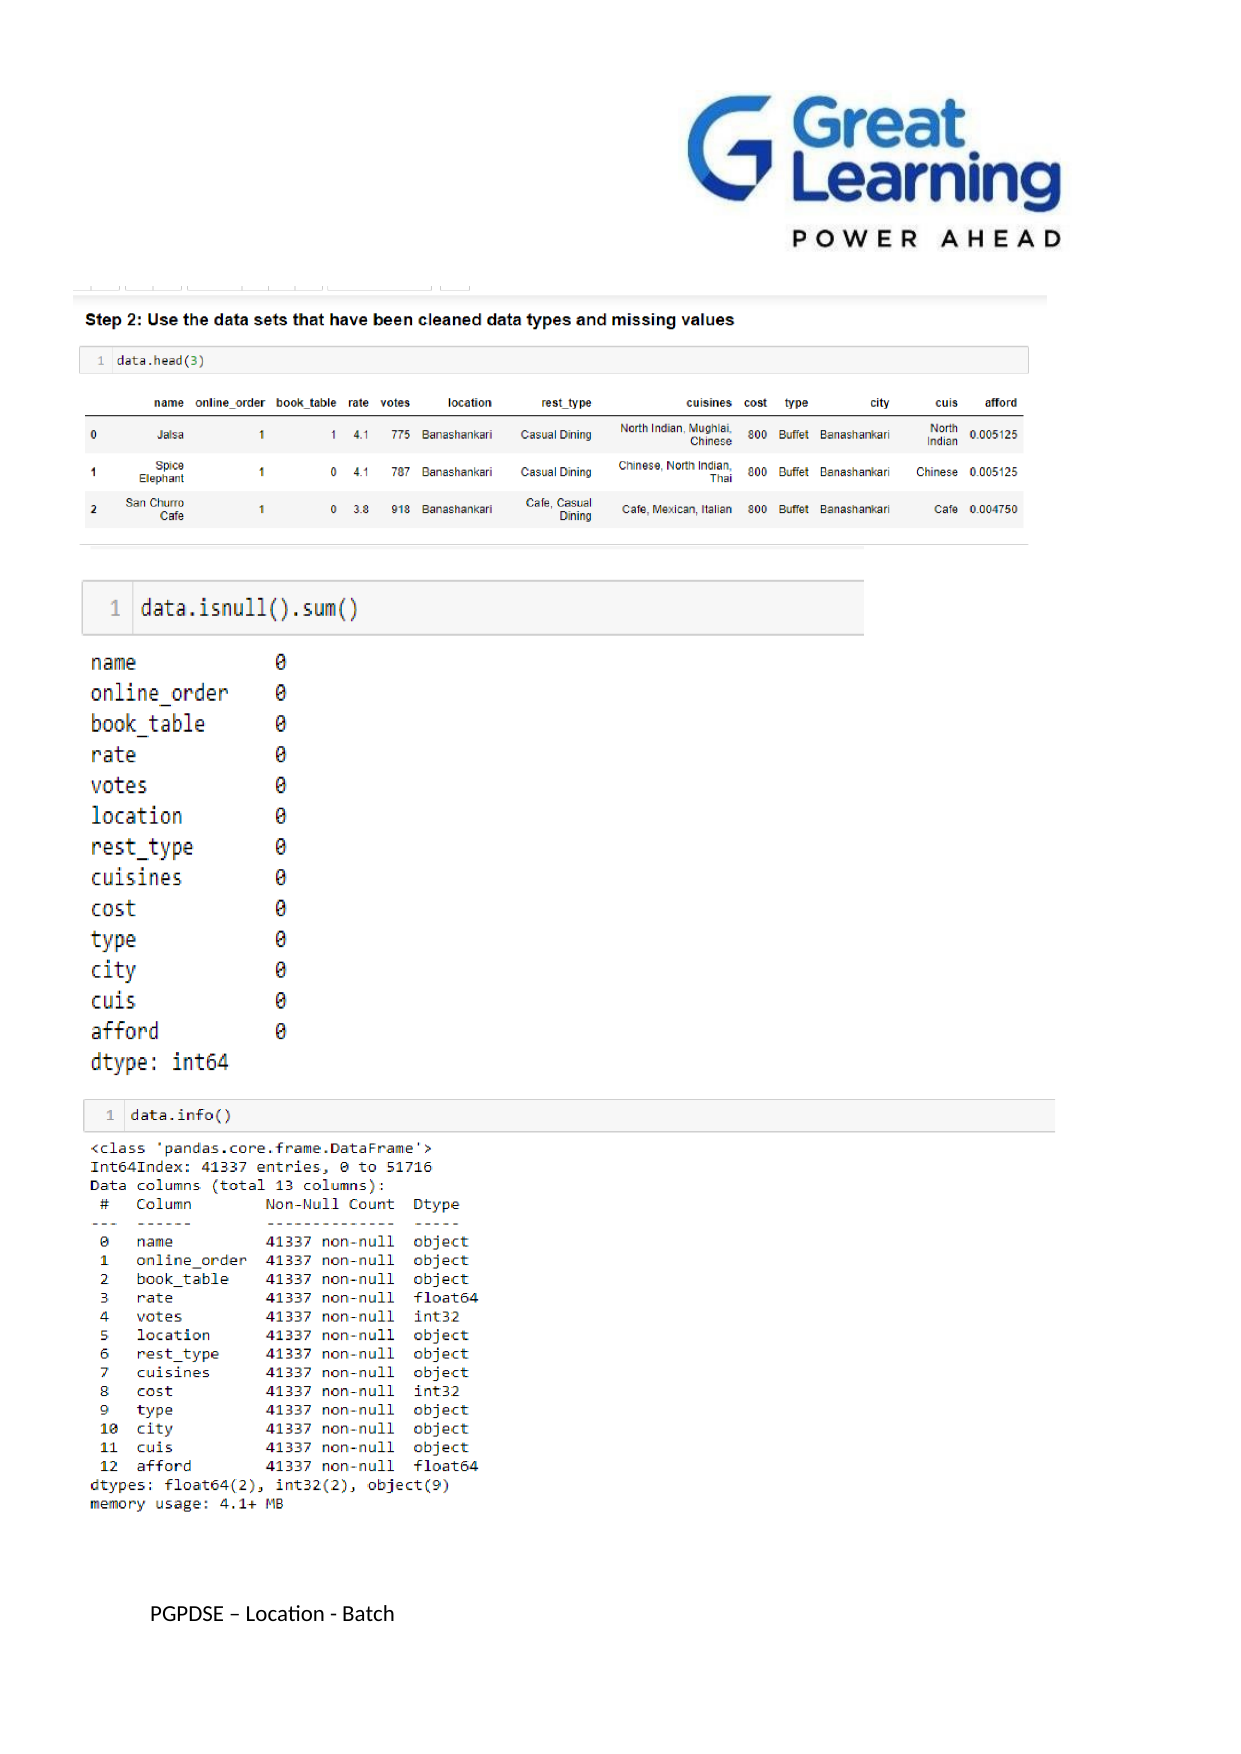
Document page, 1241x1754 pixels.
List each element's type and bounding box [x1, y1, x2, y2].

picture [678, 90, 1072, 252]
picture [79, 1092, 1056, 1527]
picture [72, 285, 1047, 1079]
